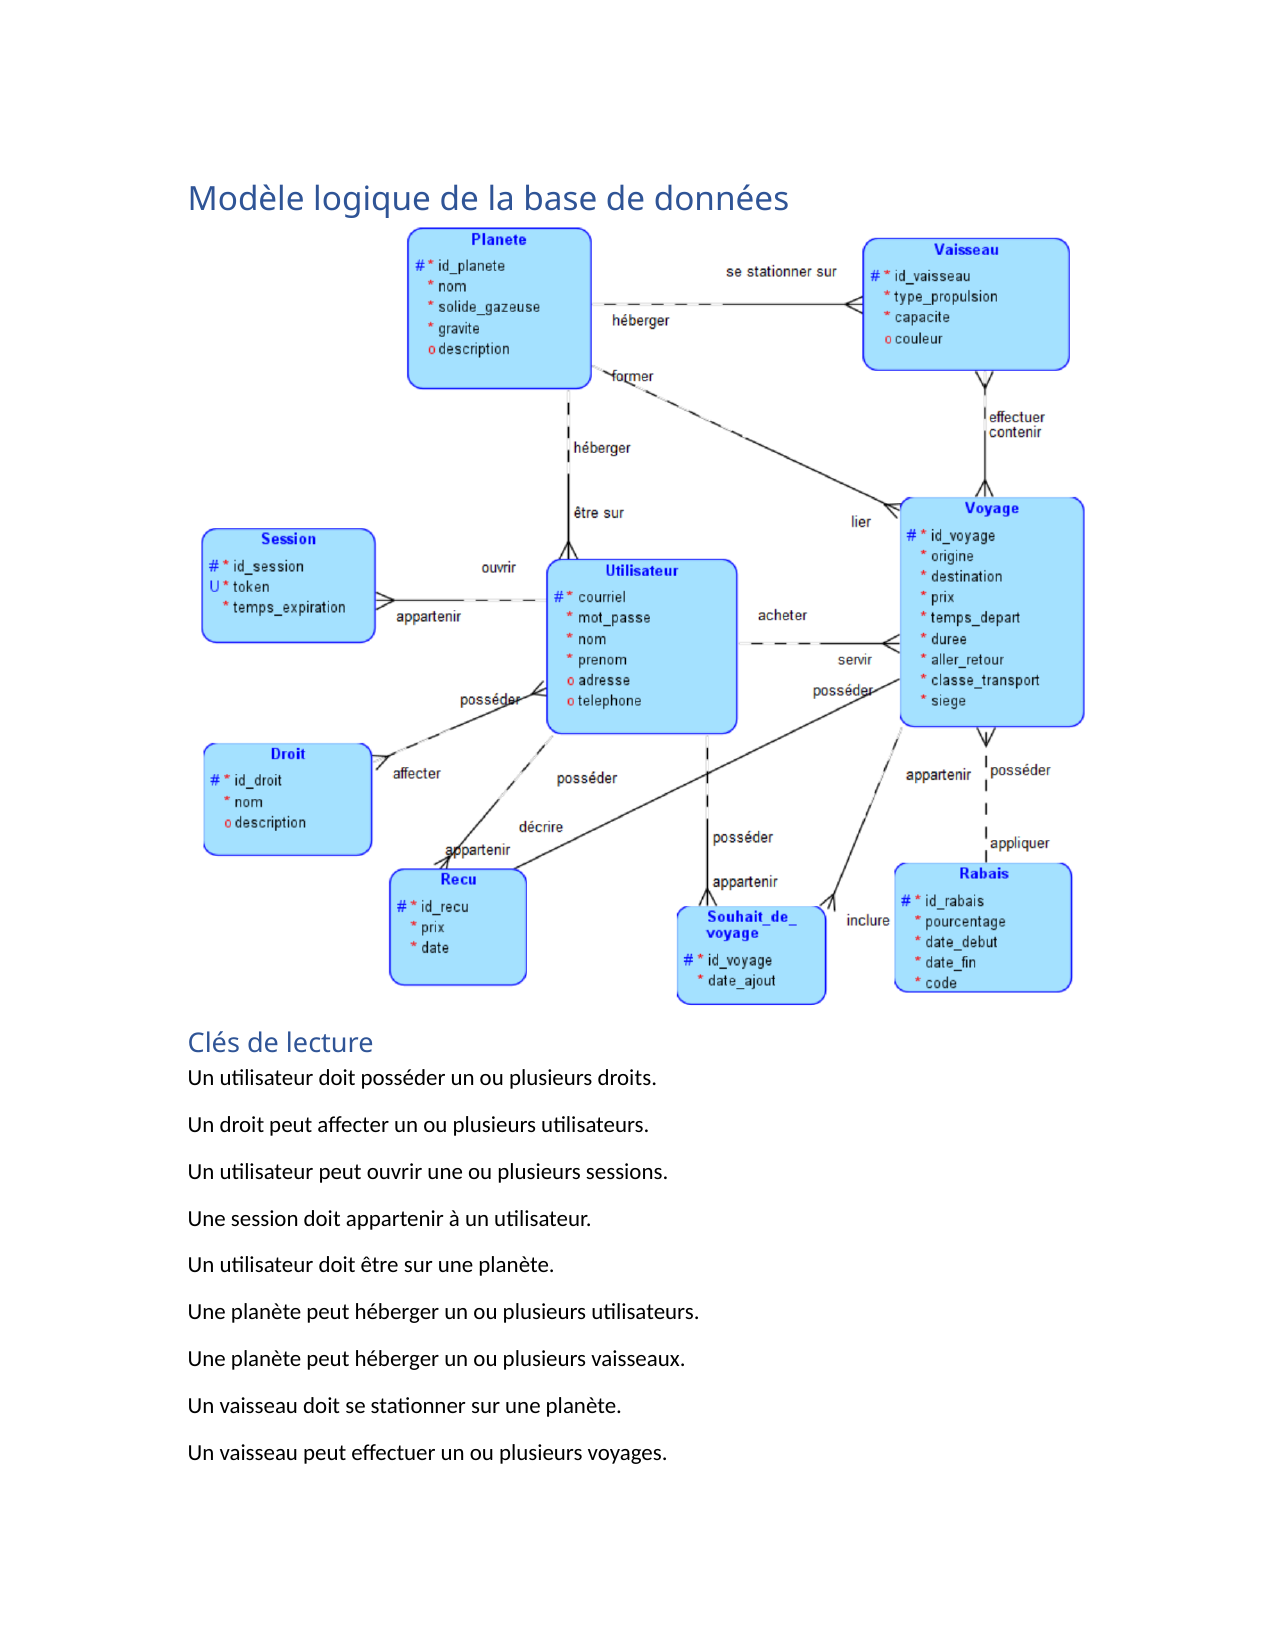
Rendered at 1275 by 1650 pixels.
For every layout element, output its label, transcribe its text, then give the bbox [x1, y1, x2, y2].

subtitle Clés de lecture [187, 1023, 1087, 1060]
text Un vaisseau peut effectuer un ou plusieurs voyages. [187, 1438, 1087, 1466]
text Un utilisateur peut ouvrir une ou plusieurs sessions. [187, 1157, 1087, 1185]
text Une planète peut héberger un ou plusieurs vaisseaux. [187, 1344, 1087, 1372]
subtitle Modèle logique de la base de données [187, 175, 1087, 220]
text Un droit peut affecter un ou plusieurs utilisateurs. [187, 1110, 1087, 1138]
text Une session doit appartenir à un utilisateur. [187, 1204, 1087, 1232]
text Un utilisateur doit posséder un ou plusieurs droits. [187, 1063, 1087, 1091]
text Un utilisateur doit être sur une planète. [187, 1251, 1087, 1278]
picture [187, 223, 1088, 1007]
text Un vaisseau doit se stationner sur une planète. [187, 1391, 1087, 1419]
text Une planète peut héberger un ou plusieurs utilisateurs. [187, 1297, 1087, 1325]
